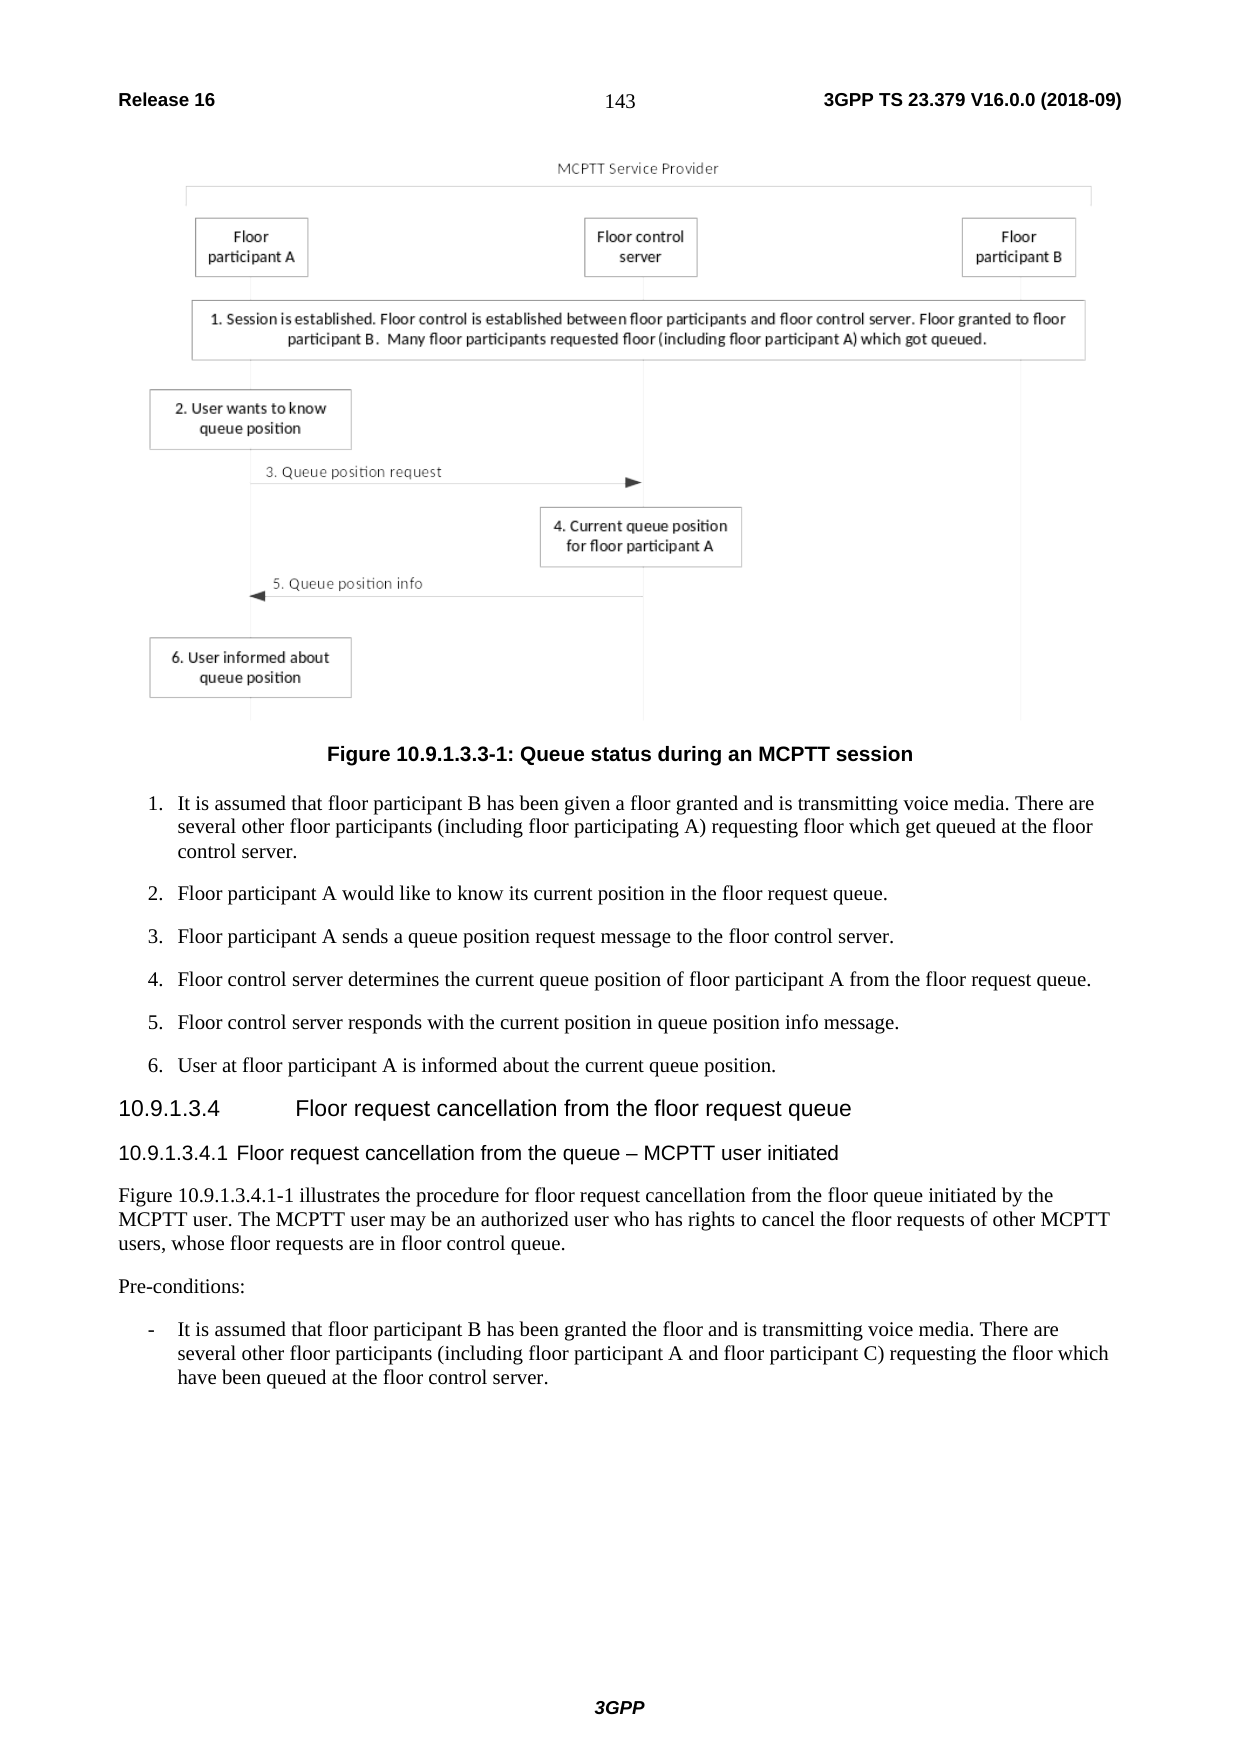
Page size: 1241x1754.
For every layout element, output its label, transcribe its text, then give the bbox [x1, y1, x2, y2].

text Pre-conditions: [118, 1274, 1122, 1298]
subtitle 10.9.1.3.4.1 Floor request cancellation from the queue – MCPTT user initiated [118, 1141, 1122, 1164]
text 2. Floor participant A would like to know its current position in the floor request queue. [148, 881, 1122, 905]
subtitle 10.9.1.3.4 Floor request cancellation from the floor request queue [118, 1095, 1122, 1122]
text Figure 10.9.1.3.4.1-1 illustrates the procedure for floor request cancellation from the floor queue initiated by the MCPTT user. The MCPTT user may be an authorized user who has rights to cancel the floor requests of other MCPTT users, whose floor requests are in floor control queue. [118, 1183, 1122, 1255]
text 6. User at floor participant A is informed about the current queue position. [148, 1053, 1122, 1077]
text 5. Floor control server responds with the current position in queue position info message. [148, 1010, 1122, 1034]
text 1. It is assumed that floor participant B has been given a floor granted and is transmitting voice media. There are several other floor participants (including floor participating A) requesting floor which get queued at the floor control server. [148, 790, 1122, 863]
text 3. Floor participant A sends a queue position request message to the floor control server. [148, 924, 1122, 948]
text 4. Floor control server determines the current queue position of floor participant A from the floor request queue. [148, 967, 1122, 991]
text Figure 10.9.1.3.3-1: Queue status during an MCPTT session [118, 741, 1122, 765]
text - It is assumed that floor participant B has been granted the floor and is transmitting voice media. There are several other floor participants (including floor participant A and floor participant C) requesting the floor which have been queued at the floor control server. [148, 1317, 1122, 1389]
